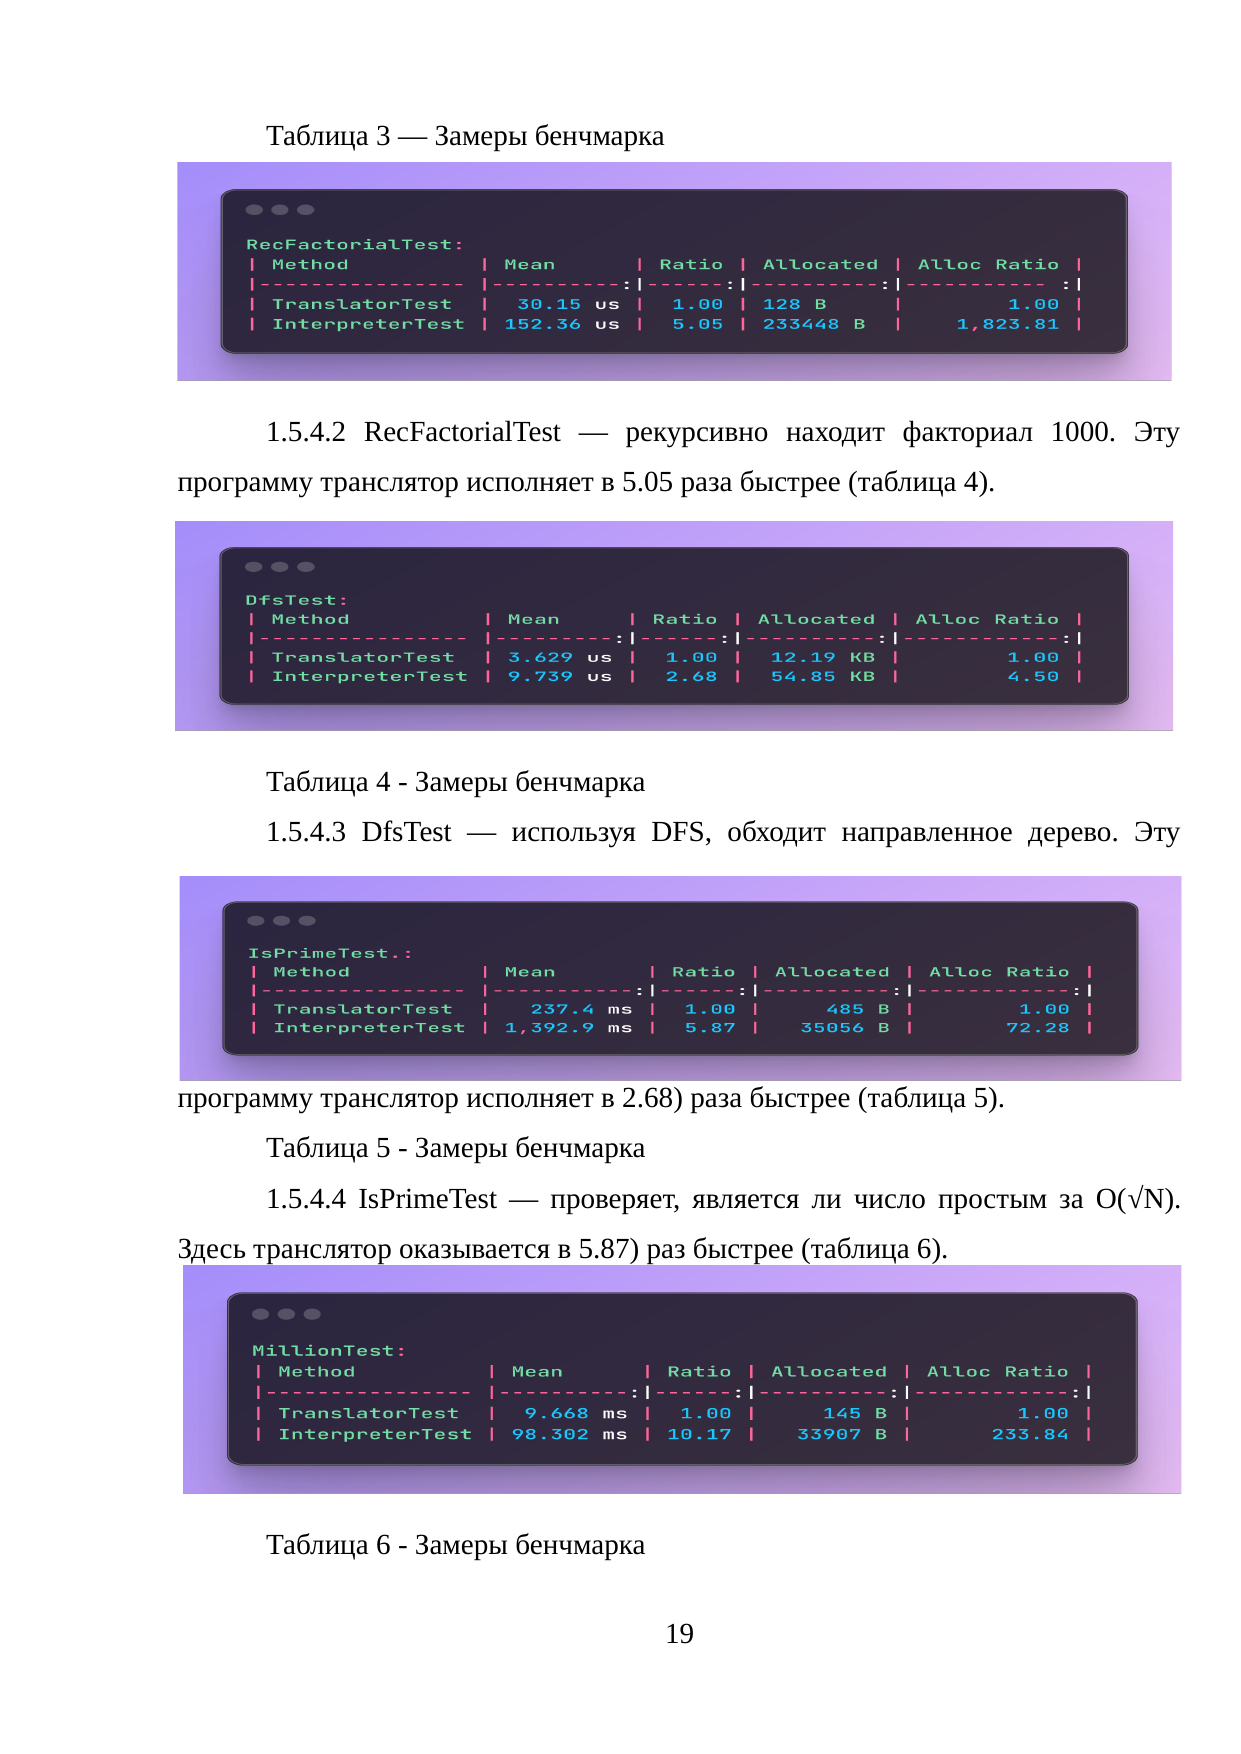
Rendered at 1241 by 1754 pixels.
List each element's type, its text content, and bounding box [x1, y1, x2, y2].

picture [179, 876, 1182, 1081]
picture [183, 1265, 1182, 1494]
text Таблица 5 - Замеры бенчмарка [177, 1131, 1181, 1164]
text Таблица 3 — Замеры бенчмарка [177, 118, 1181, 152]
picture [177, 162, 1172, 381]
text 1.5.4.4 IsPrimeTest — проверяет, является ли число простым за O(√N). Здесь транслятор оказывается в 5.87) раз быстрее (таблица 6). [177, 1181, 1181, 1265]
picture [175, 521, 1174, 731]
